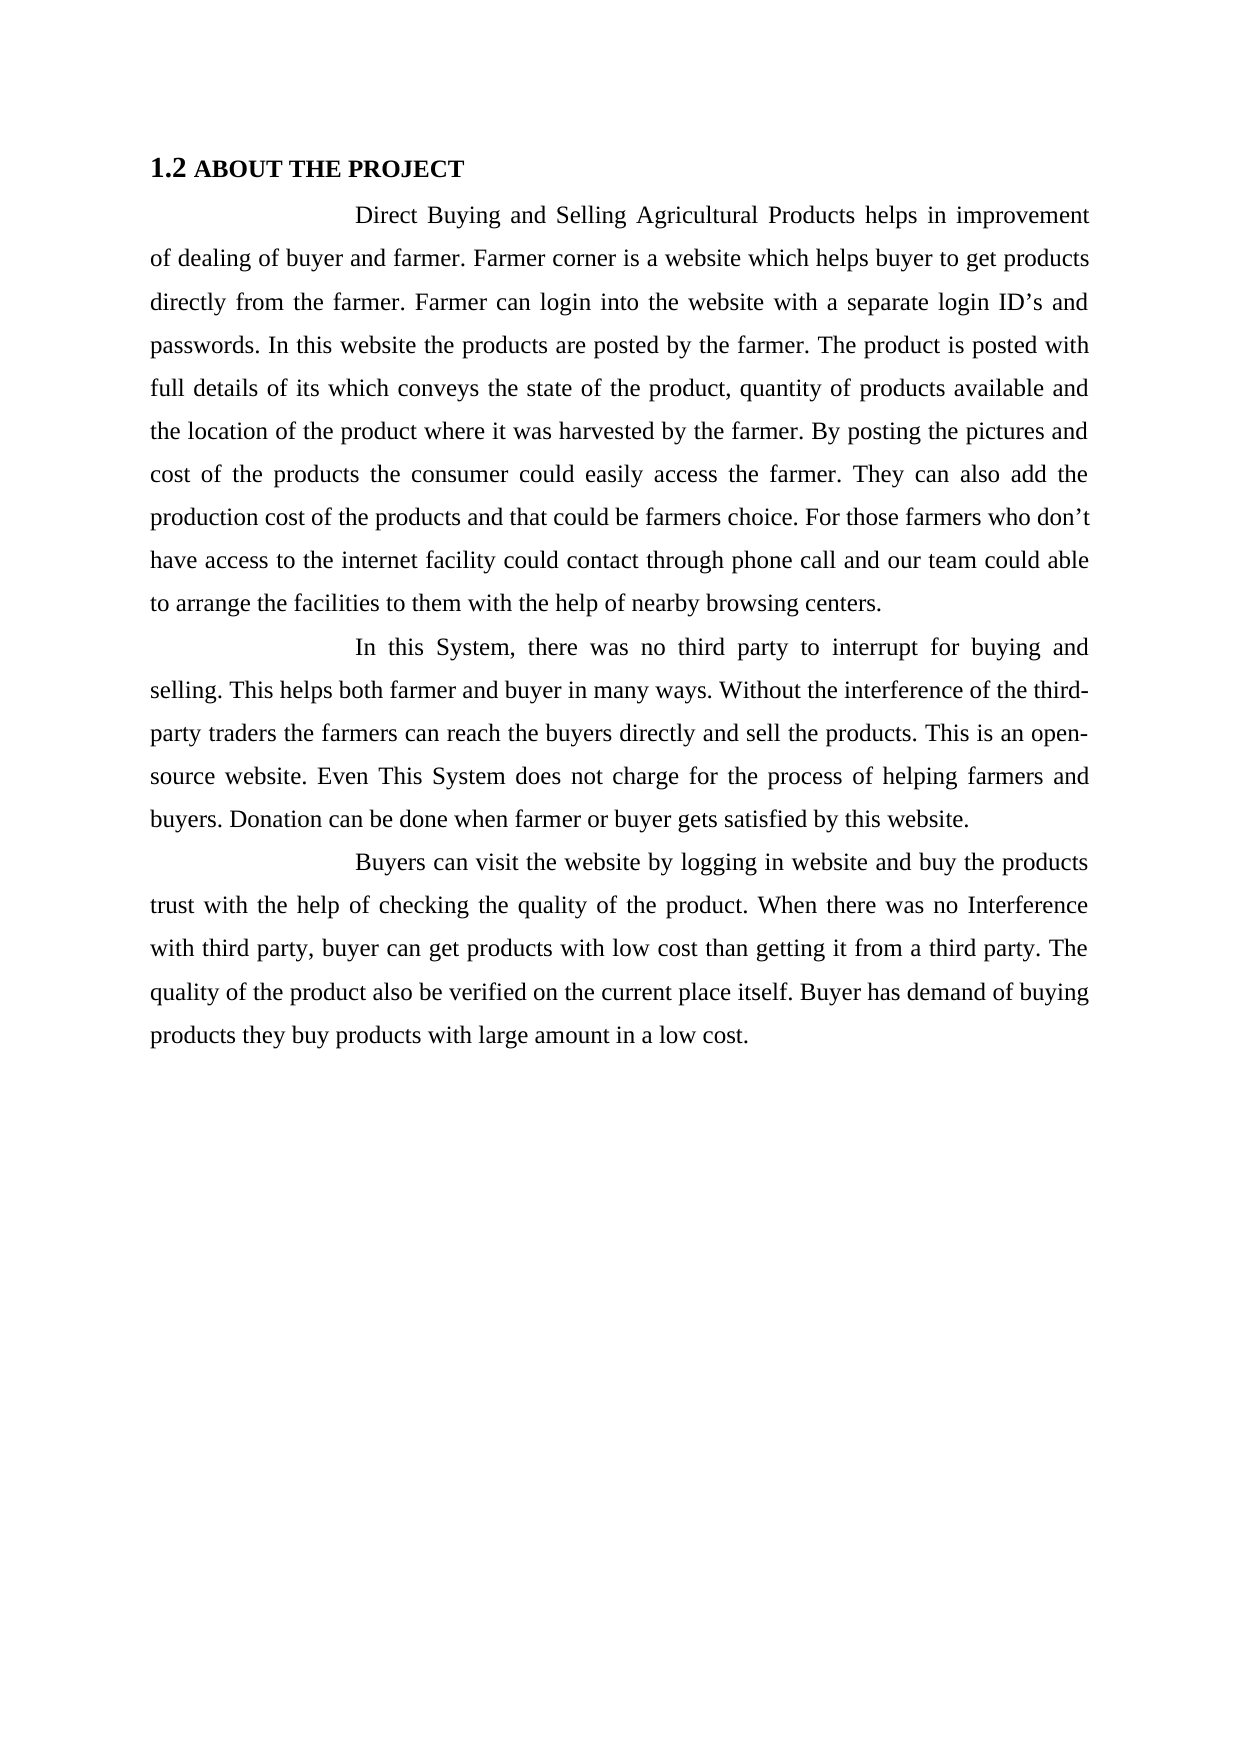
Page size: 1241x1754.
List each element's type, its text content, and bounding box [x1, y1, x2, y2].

text Direct Buying and Selling Agricultural Products helps in improvement of dealing of buyer and farmer. Farmer corner is a website which helps buyer to get products directly from the farmer. Farmer can login into the website with a separate login ID’s and passwords. In this website the products are posted by the farmer. The product is posted with full details of its which conveys the state of the product, quantity of products available and the location of the product where it was harvested by the farmer. By posting the pictures and cost of the products the consumer could easily access the farmer. They can also add the production cost of the products and that could be farmers choice. For those farmers who don’t have access to the internet facility could contact through phone call and our team could able to arrange the facilities to them with the help of nearby browsing centers. [150, 200, 1090, 617]
text In this System, there was no third party to interrupt for buying and selling. This helps both farmer and buyer in many ways. Without the interference of the third-party traders the farmers can reach the buyers directly and sell the products. This is an open-source website. Even This System does not charge for the process of helping farmers and buyers. Donation can be done when farmer or buyer gets satisfied by this website. [150, 632, 1090, 833]
text 1.2 ABOUT THE PROJECT [150, 150, 1090, 183]
text Buyers can visit the website by logging in website and buy the products trust with the help of checking the quality of the product. When there was no Interference with third party, buyer can get products with low cost than getting it from a third party. The quality of the product also be verified on the current place itself. Buyer has demand of buying products they buy products with large amount in a low cost. [150, 847, 1090, 1048]
